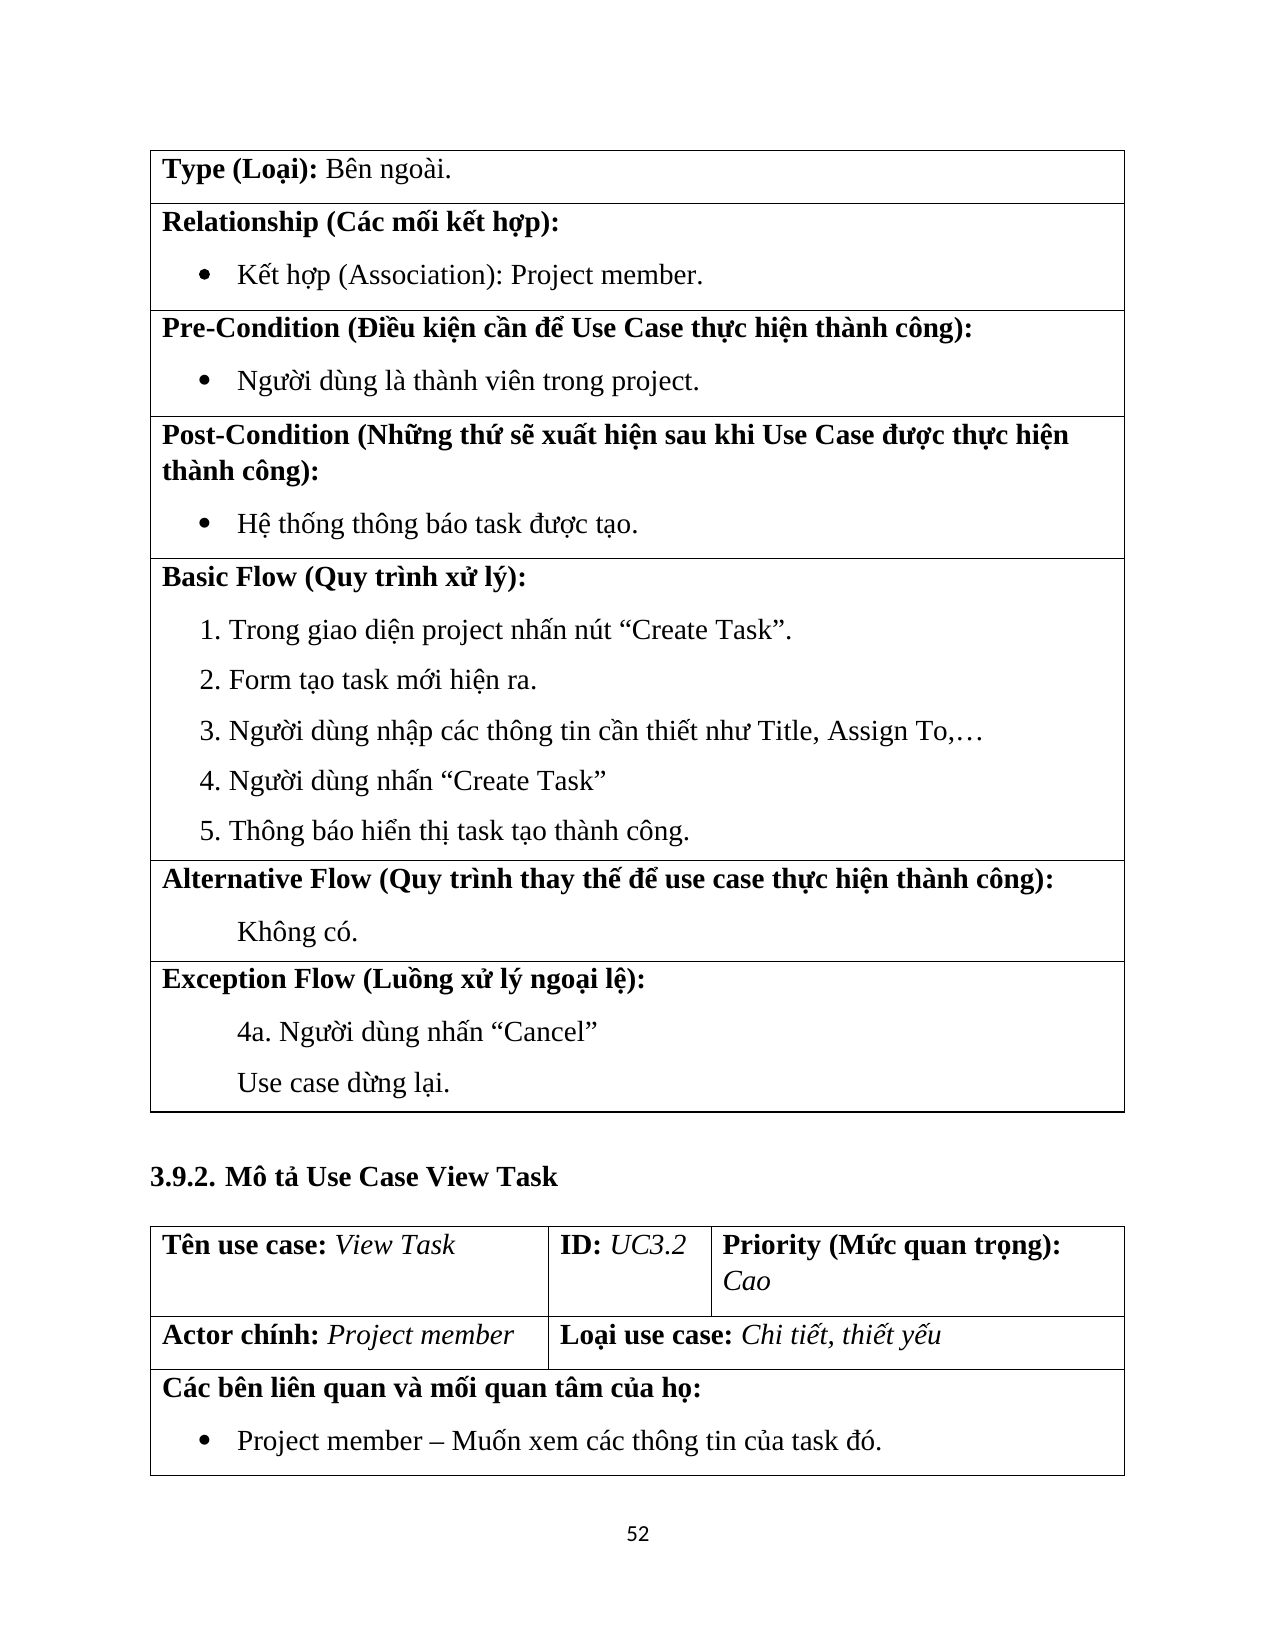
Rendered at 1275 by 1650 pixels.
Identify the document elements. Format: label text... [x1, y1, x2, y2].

table_header ID: UC3.2 [549, 1227, 711, 1316]
table_cell Basic Flow (Quy trình xử lý): 1. Trong giao diện project nhấn nút “Create Task”. 2. Form tạo task mới hiện ra. 3. Người dùng nhập các thông tin cần thiết như Title, Assign To,… 4. Người dùng nhấn “Create Task” 5. Thông báo hiển thị task tạo thành công. [151, 559, 1124, 860]
table_header Priority (Mức quan trọng): Cao [712, 1227, 1124, 1316]
table_cell Alternative Flow (Quy trình thay thế để use case thực hiện thành công): Không có. [151, 861, 1124, 961]
table_cell Exception Flow (Luồng xử lý ngoại lệ): 4a. Người dùng nhấn “Cancel” Use case dừng lại. [151, 962, 1124, 1111]
list Mô tả Use Case View Task [150, 1159, 1125, 1193]
table_cell Loại use case: Chi tiết, thiết yếu [549, 1317, 1124, 1369]
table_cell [151, 151, 1124, 203]
table_cell Post-Condition (Những thứ sẽ xuất hiện sau khi Use Case được thực hiện thành công): Hệ thống thông báo task được tạo. [151, 417, 1124, 558]
table_cell Pre-Condition (Điều kiện cần để Use Case thực hiện thành công): Người dùng là thành viên trong project. [151, 311, 1124, 416]
table_header Tên use case: View Task [151, 1227, 548, 1316]
table_cell Relationship (Các mối kết hợp): Kết hợp (Association): Project member. [151, 204, 1124, 309]
table_cell Các bên liên quan và mối quan tâm của họ: Project member – Muốn xem các thông tin của task đó. [151, 1370, 1124, 1475]
table_cell Actor chính: Project member [151, 1317, 548, 1369]
